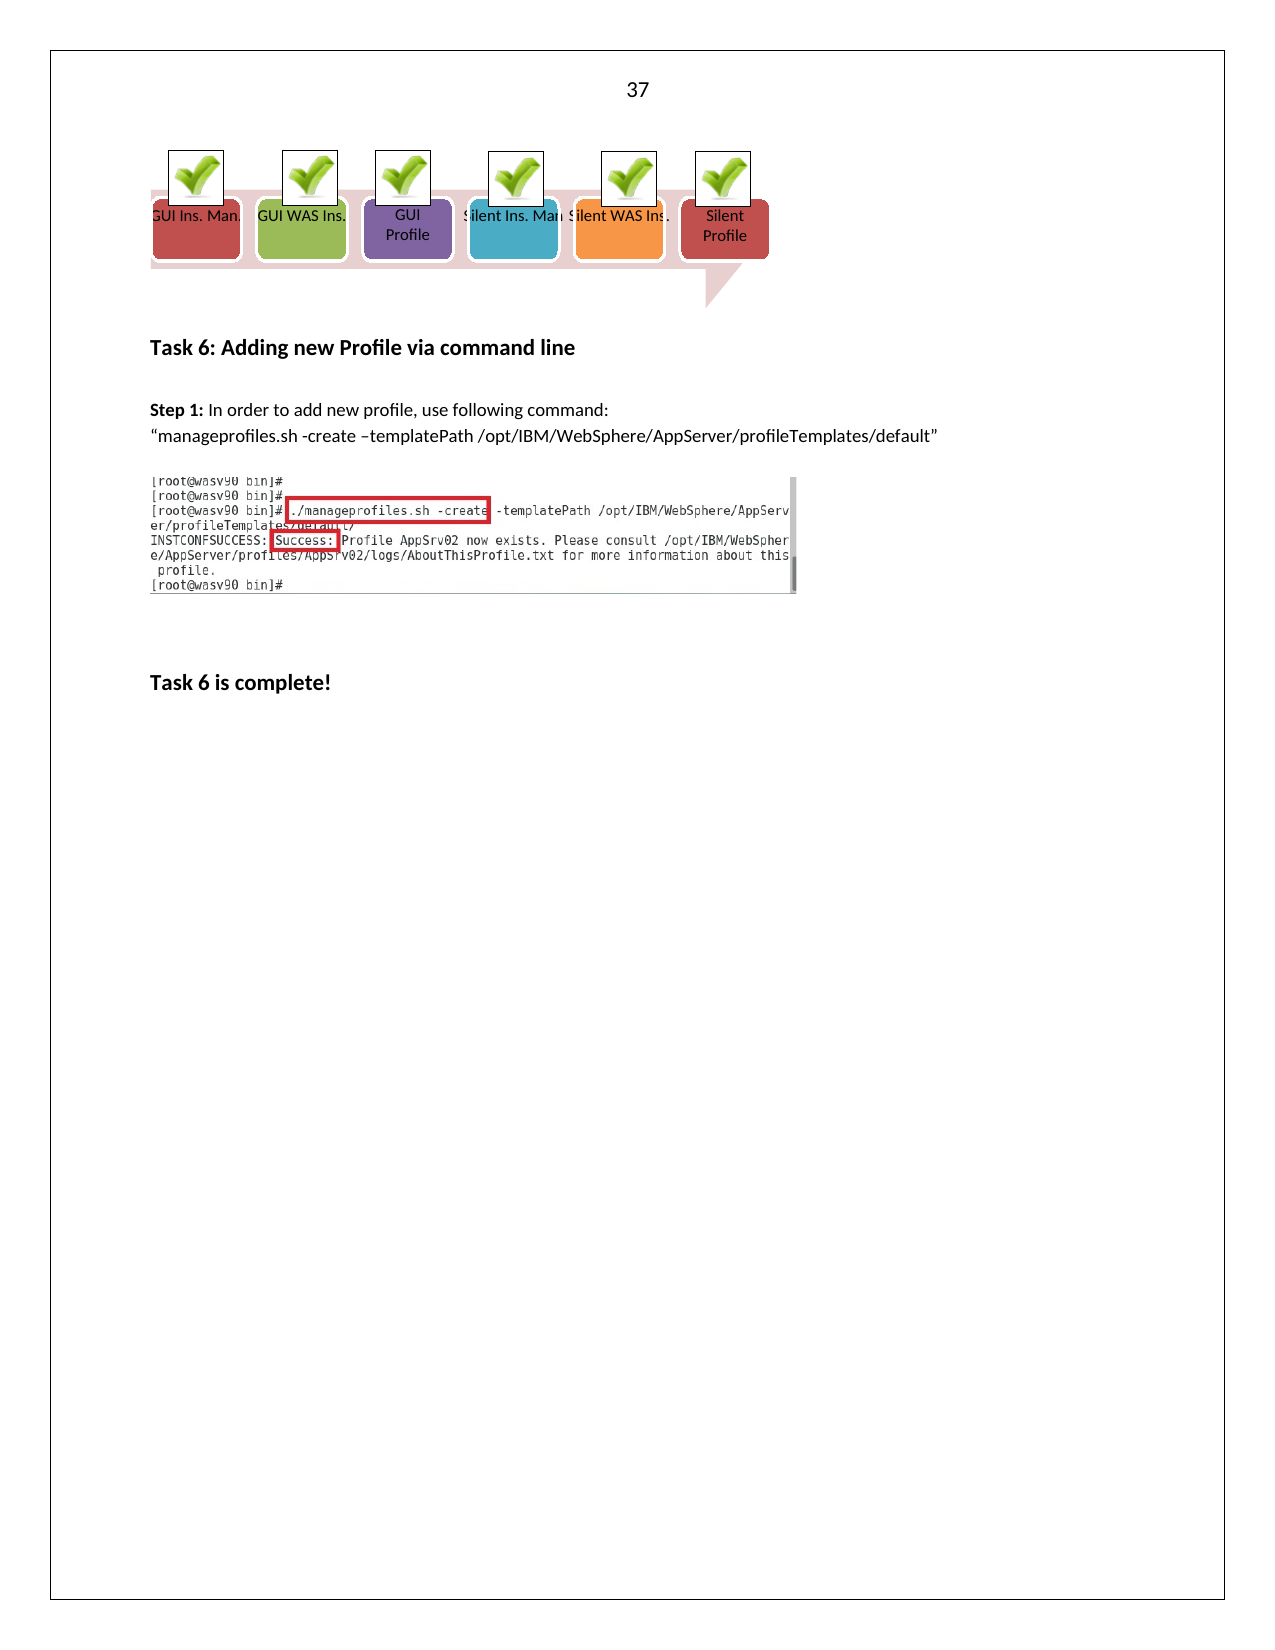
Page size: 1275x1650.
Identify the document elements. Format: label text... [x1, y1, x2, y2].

picture [283, 151, 337, 205]
text Task 6 is complete! [150, 668, 1125, 696]
picture [489, 152, 543, 206]
text Task 6: Adding new Profile via command line [150, 333, 1125, 362]
text Step 1: In order to add new profile, use following command: [150, 398, 1125, 421]
picture [376, 151, 430, 205]
picture [150, 477, 797, 594]
text “manageprofiles.sh -create –templatePath /opt/IBM/WebSphere/AppServer/profileTemplates/default” [150, 424, 1125, 447]
picture [602, 152, 656, 206]
picture [169, 151, 223, 205]
picture [696, 152, 750, 206]
